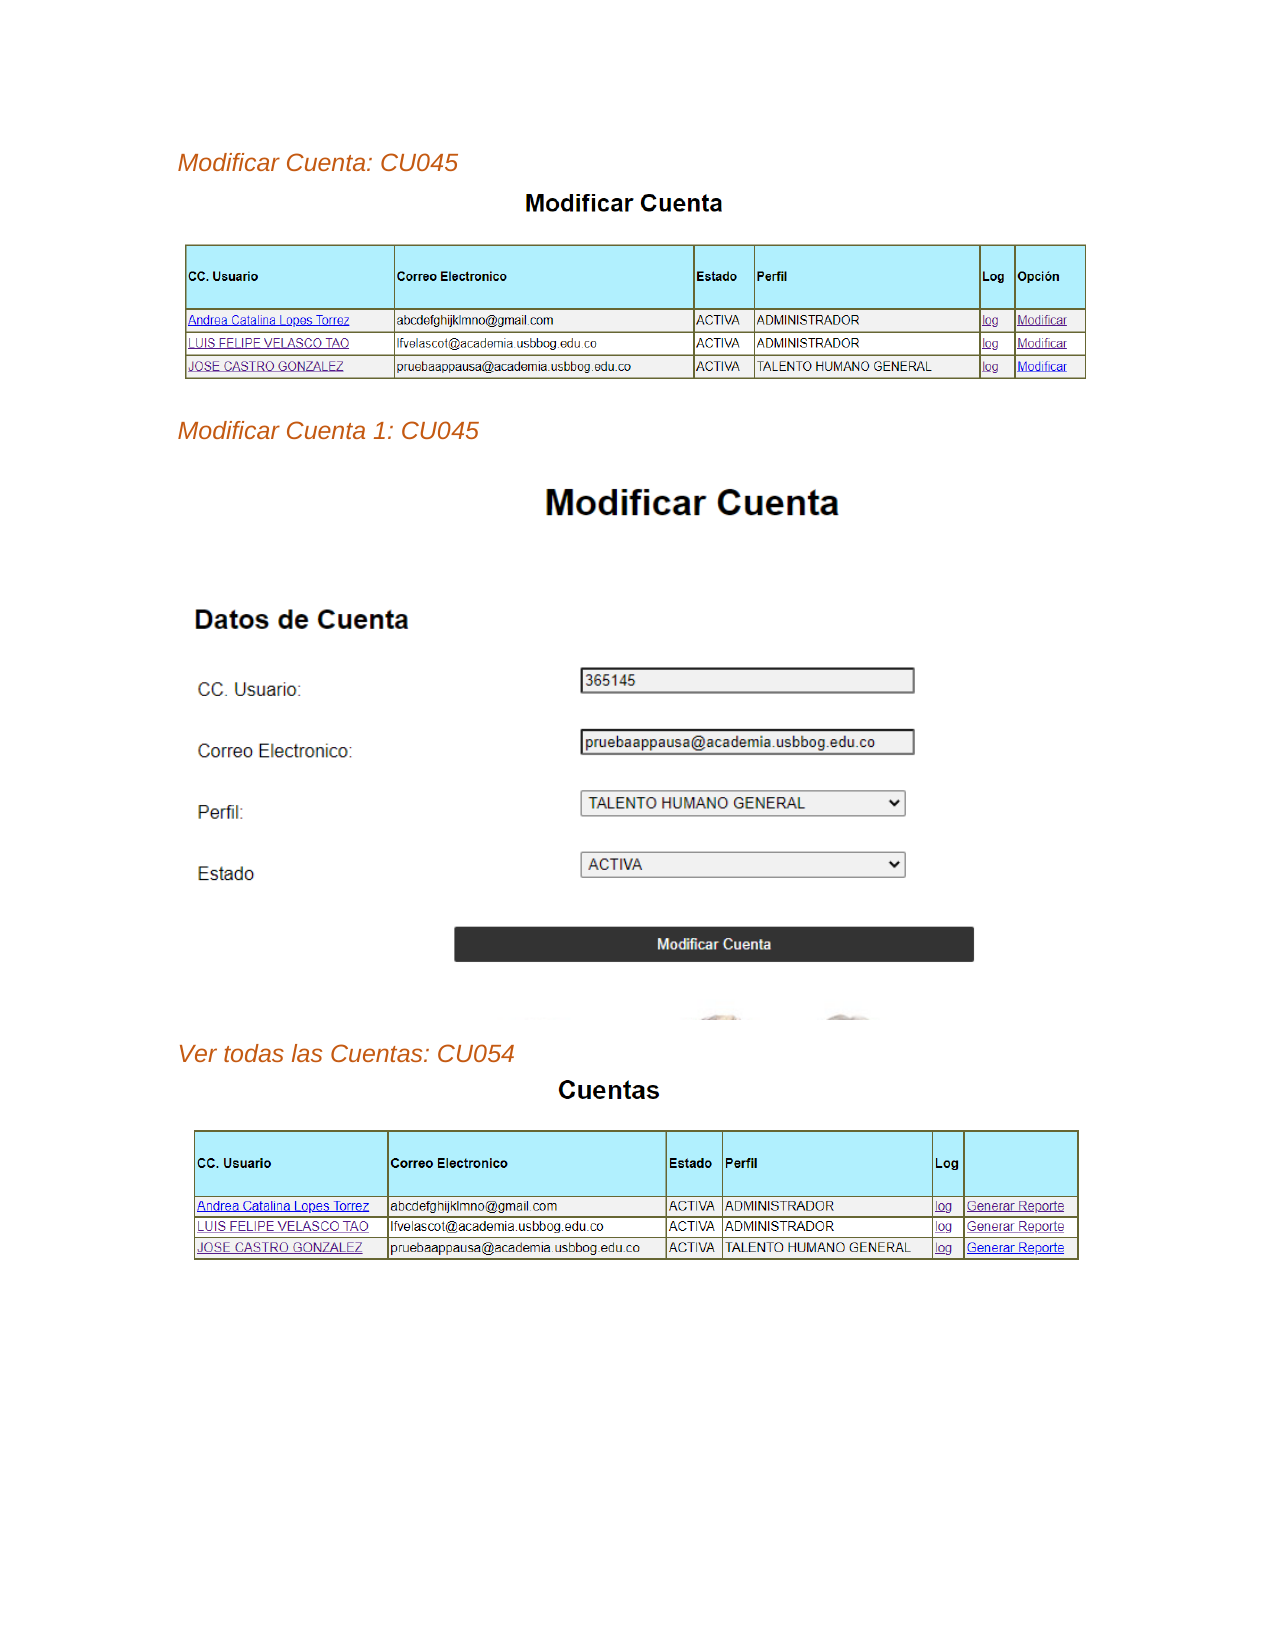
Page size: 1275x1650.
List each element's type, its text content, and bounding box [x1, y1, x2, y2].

subtitle Modificar Cuenta: CU045 [177, 148, 1098, 176]
picture [177, 447, 1098, 1020]
picture [177, 178, 1098, 398]
picture [177, 1070, 1098, 1283]
subtitle Ver todas las Cuentas: CU054 [177, 1039, 1098, 1068]
subtitle Modificar Cuenta 1: CU045 [177, 416, 1098, 445]
